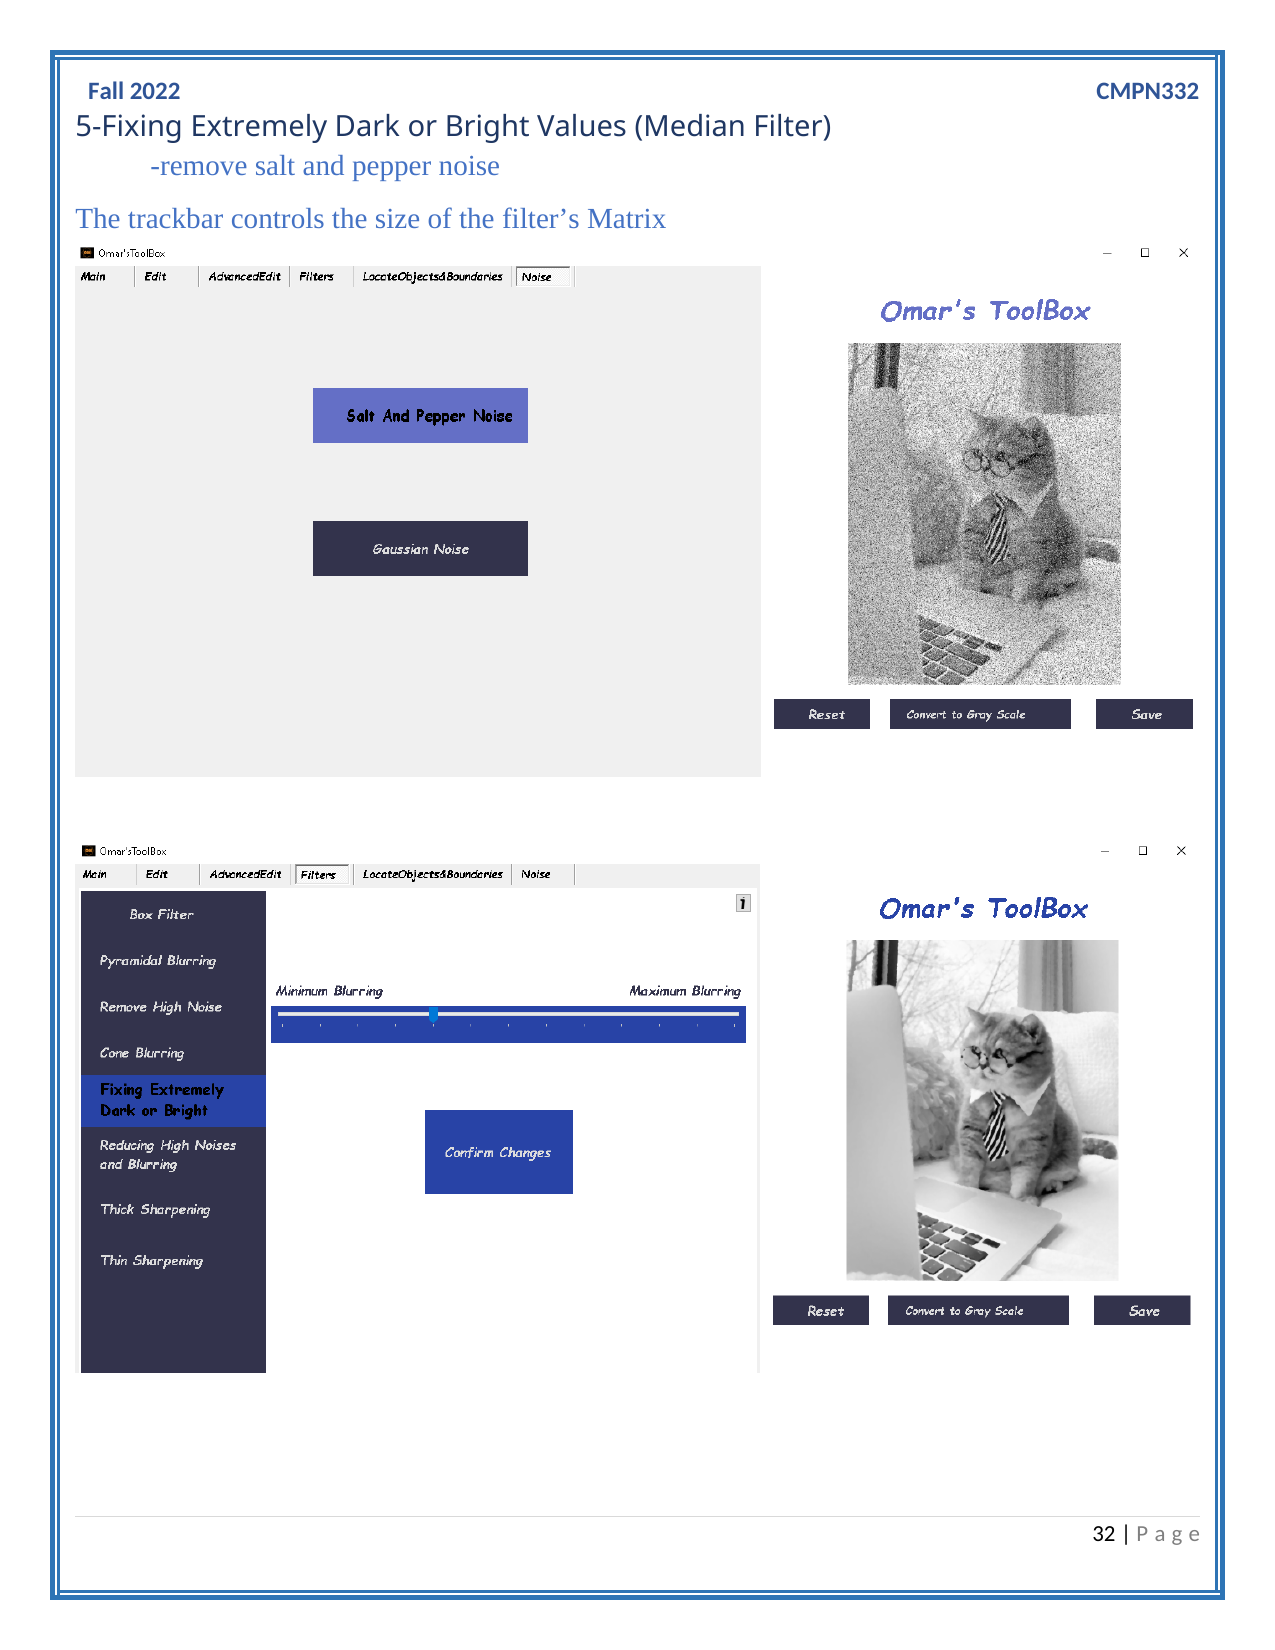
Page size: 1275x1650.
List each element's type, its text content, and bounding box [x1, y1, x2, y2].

picture [75, 841, 1200, 1373]
subtitle 5-Fixing Extremely Dark or Bright Values (Median Filter) [75, 106, 1200, 145]
text The trackbar controls the size of the filter’s Matrix [75, 201, 1200, 235]
picture [75, 243, 1200, 777]
text -remove salt and pepper noise [75, 148, 1200, 182]
